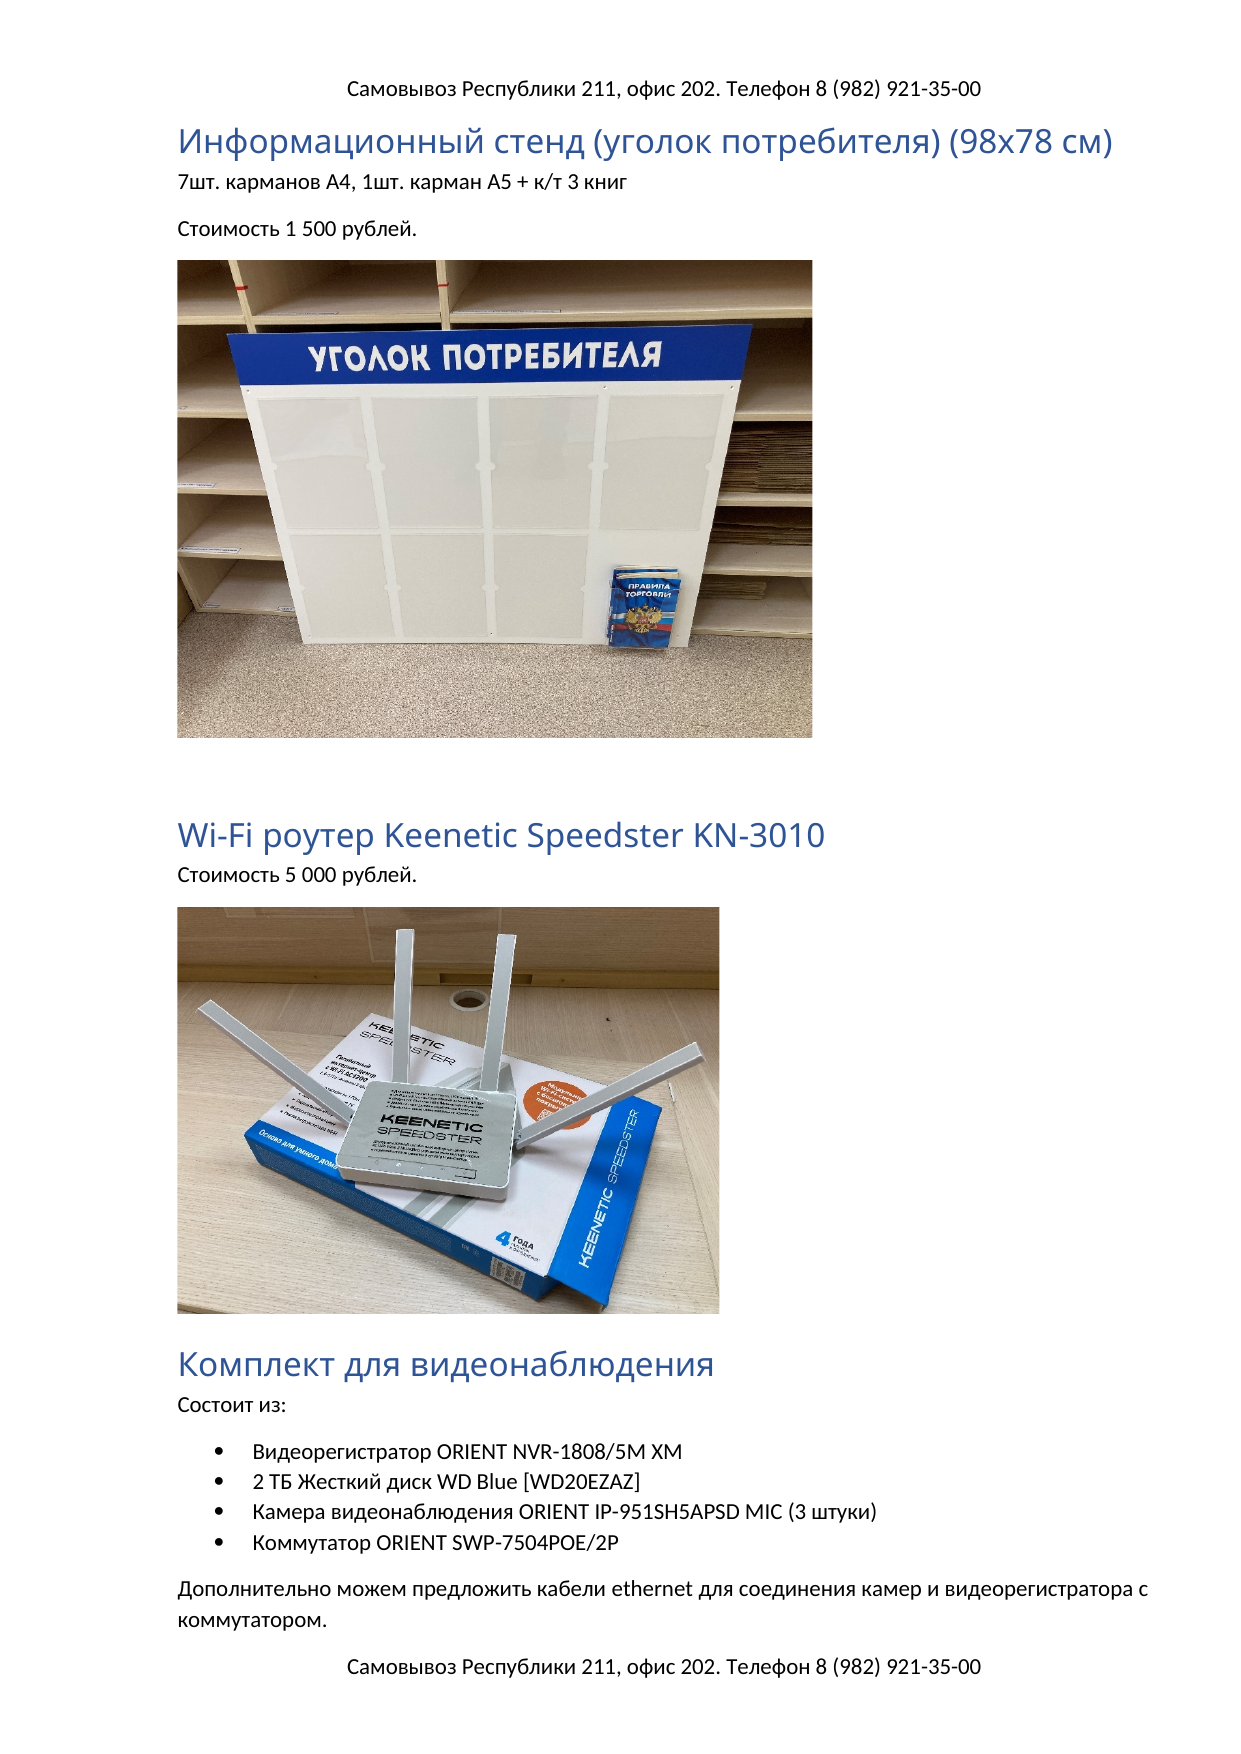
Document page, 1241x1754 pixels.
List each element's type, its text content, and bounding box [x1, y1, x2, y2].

text Стоимость 5 000 рублей. [177, 860, 1152, 888]
text 7шт. карманов А4, 1шт. карман А5 + к/т 3 книг [177, 167, 1152, 195]
list 2 ТБ Жесткий диск WD Blue [WD20EZAZ] [215, 1467, 1152, 1495]
list Камера видеонаблюдения ORIENT IP-951SH5APSD MIC (3 штуки) [215, 1497, 1152, 1525]
text Состоит из: [177, 1390, 1152, 1418]
list Видеорегистратор ORIENT NVR-1808/5M XM [215, 1437, 1152, 1465]
subtitle Информационный стенд (уголок потребителя) (98х78 см) [177, 118, 1152, 163]
text Дополнительно можем предложить кабели ethernet для соединения камер и видеорегистратора с коммутатором. [177, 1574, 1152, 1633]
subtitle Wi-Fi роутер Keenetic Speedster KN-3010 [177, 811, 1152, 857]
text Стоимость 1 500 рублей. [177, 214, 1152, 242]
picture [177, 260, 813, 738]
list Коммутатор ORIENT SWP-7504POE/2P [215, 1528, 1152, 1556]
subtitle Комплект для видеонаблюдения [177, 1341, 1152, 1387]
picture [177, 907, 720, 1314]
